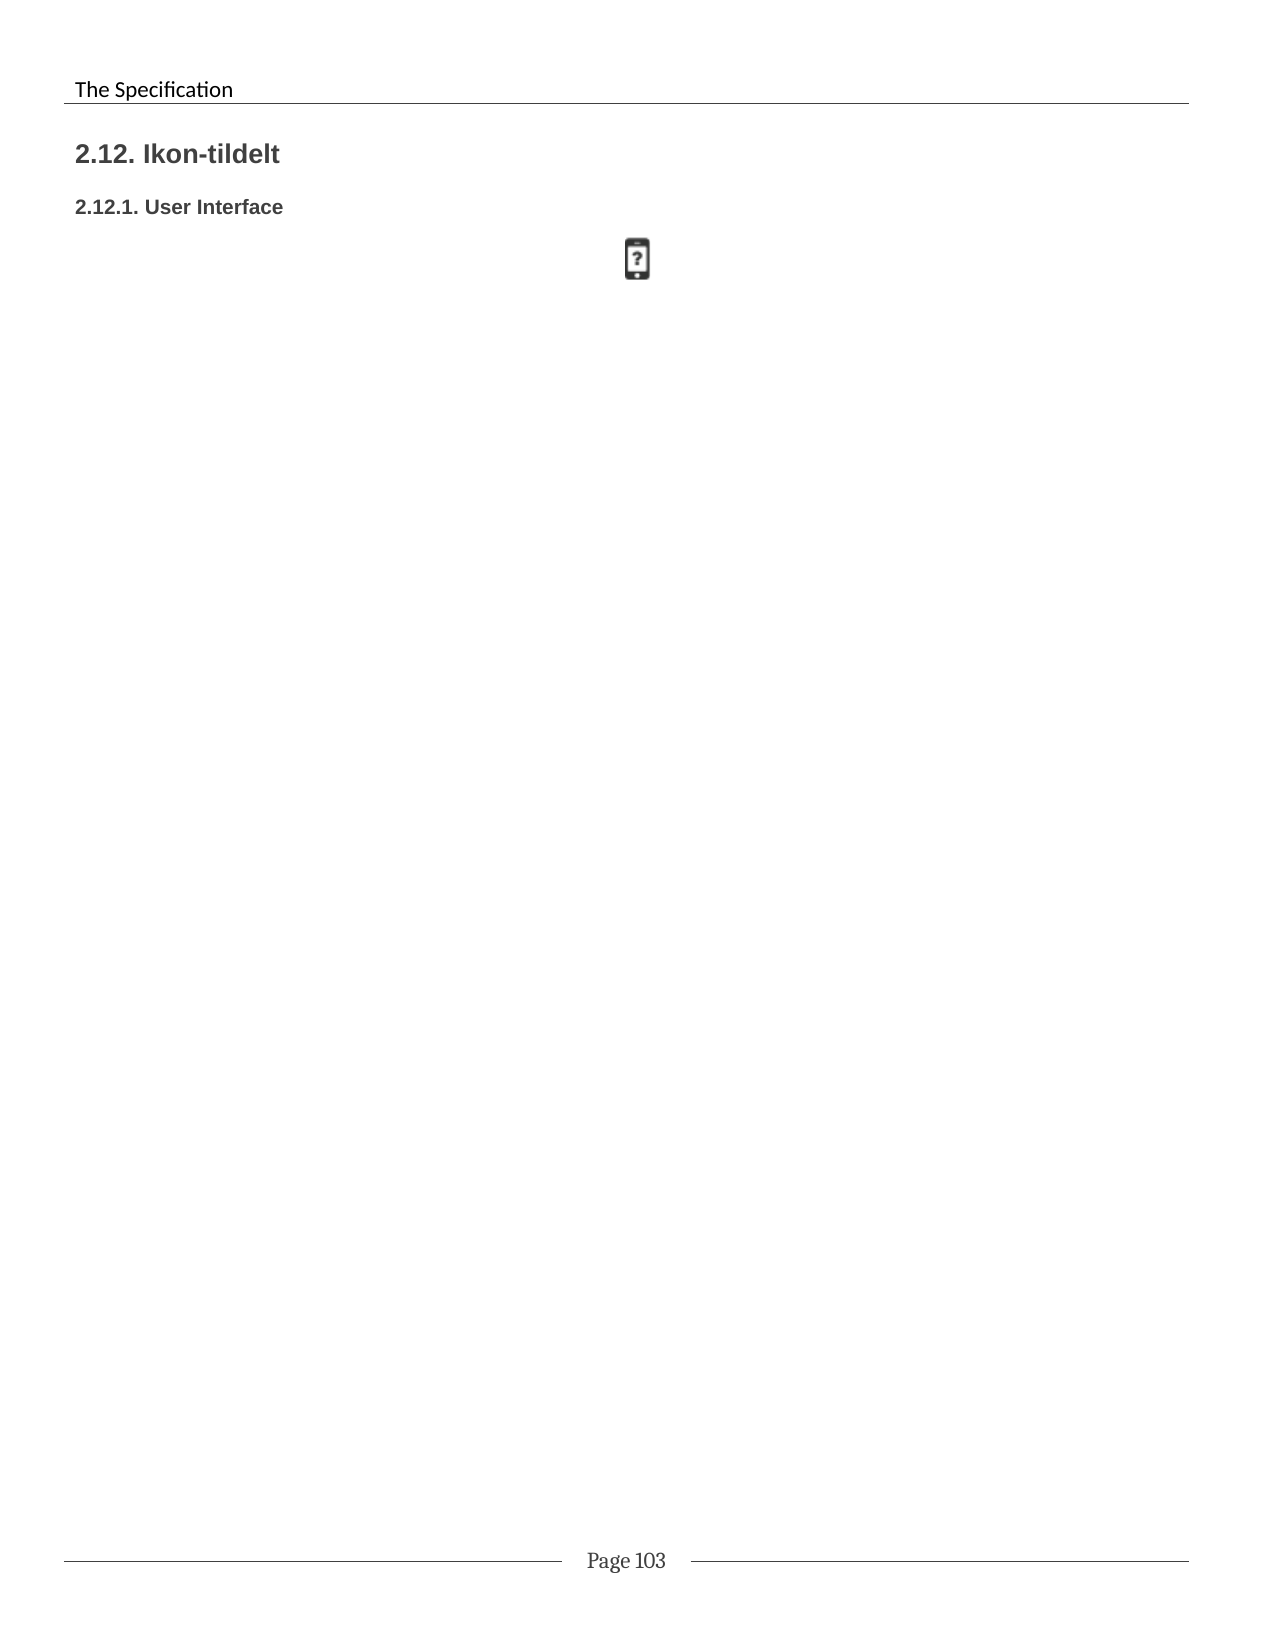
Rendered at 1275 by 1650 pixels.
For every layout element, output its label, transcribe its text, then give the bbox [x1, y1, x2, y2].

subtitle User Interface [75, 194, 1200, 218]
subtitle Ikon-tildelt [75, 138, 1200, 169]
